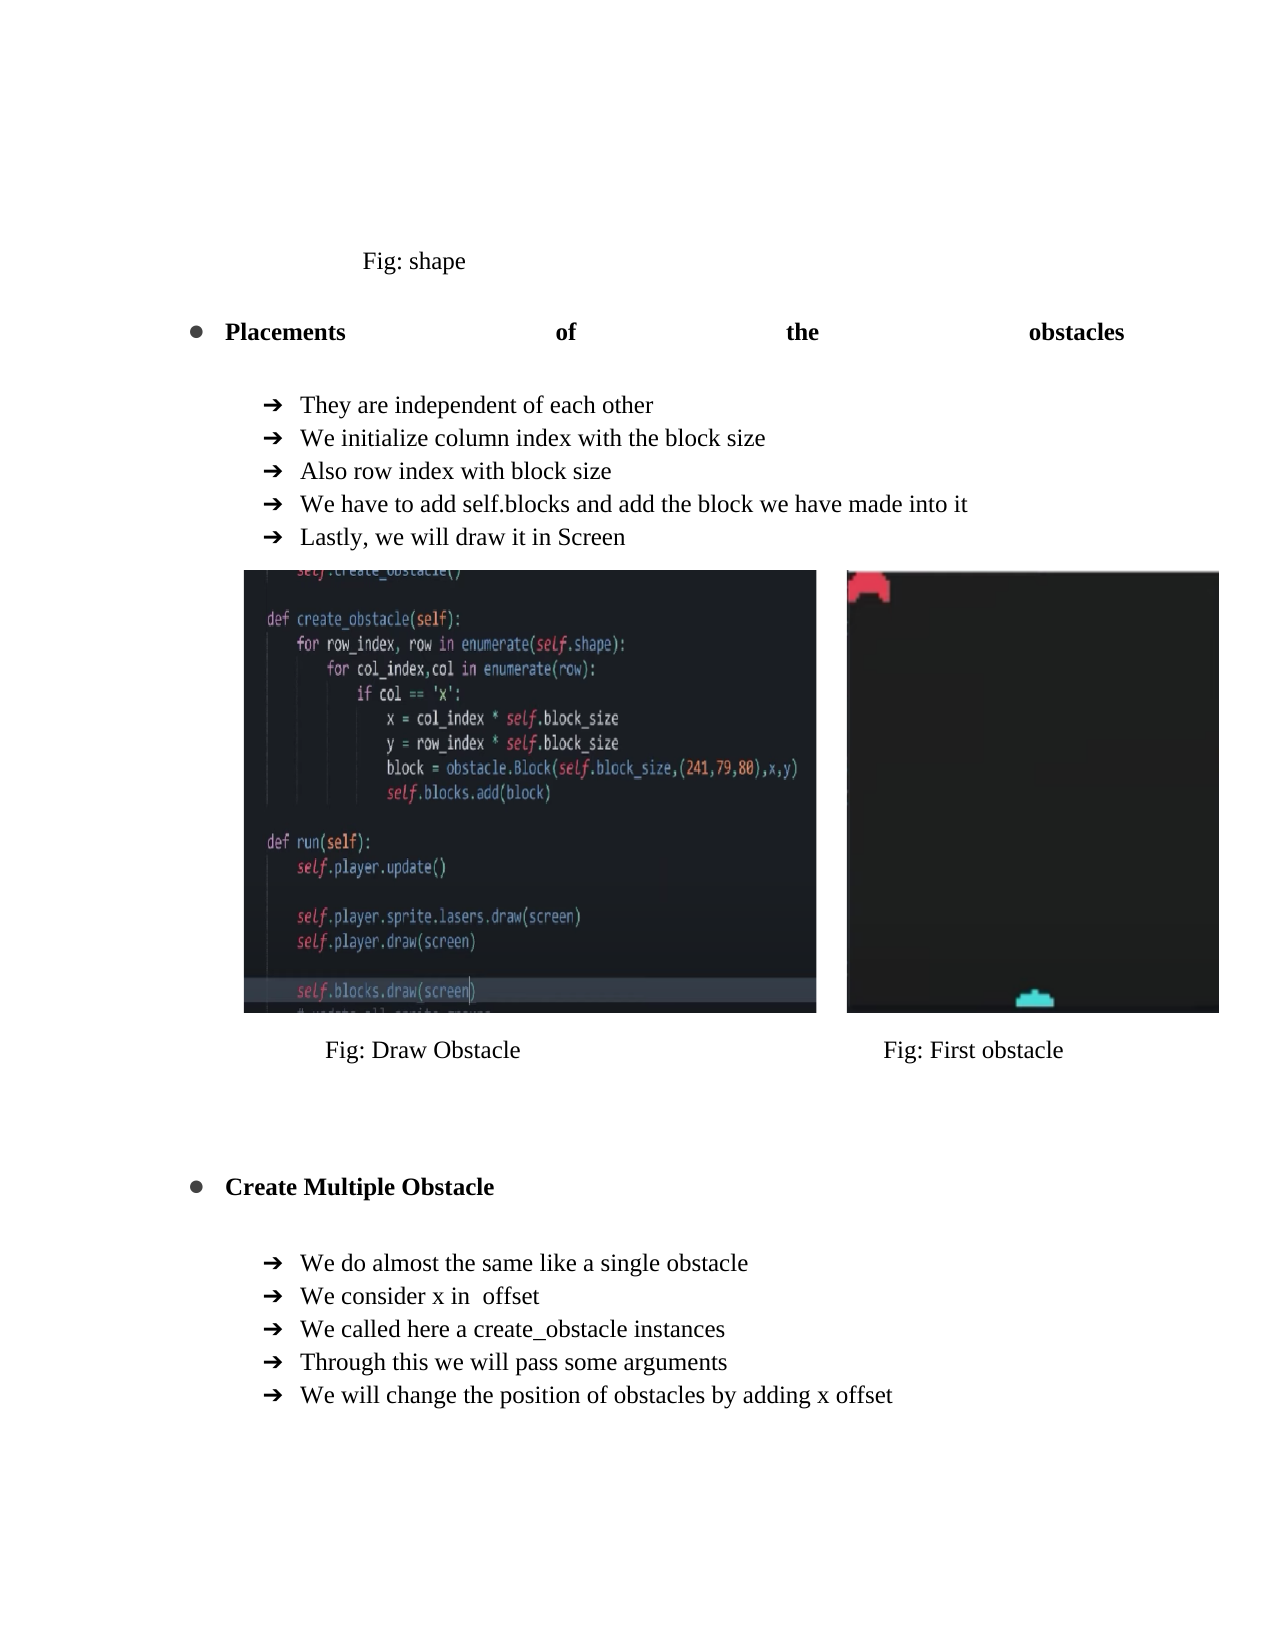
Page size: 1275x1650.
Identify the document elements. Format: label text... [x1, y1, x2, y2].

list We called here a create_obstacle instances [262, 1314, 1125, 1343]
list We will change the position of obstacles by adding x offset [262, 1380, 1125, 1409]
text Fig: shape [150, 246, 1125, 275]
list Also row index with block size [262, 456, 1125, 484]
list We have to add self.blocks and add the block we have made into it [262, 489, 1125, 517]
subtitle Placements of the obstacles [187, 313, 1125, 385]
list Lastly, we will draw it in Screen [262, 522, 1125, 551]
list They are independent of each other [262, 390, 1125, 418]
picture [846, 570, 1219, 1013]
picture [243, 570, 817, 1013]
list We consider x in offset [262, 1281, 1125, 1310]
list We initialize column index with the block size [262, 423, 1125, 451]
subtitle Create Multiple Obstacle [187, 1168, 1125, 1202]
list We do almost the same like a single obstacle [262, 1248, 1125, 1277]
list Through this we will pass some arguments [262, 1347, 1125, 1376]
